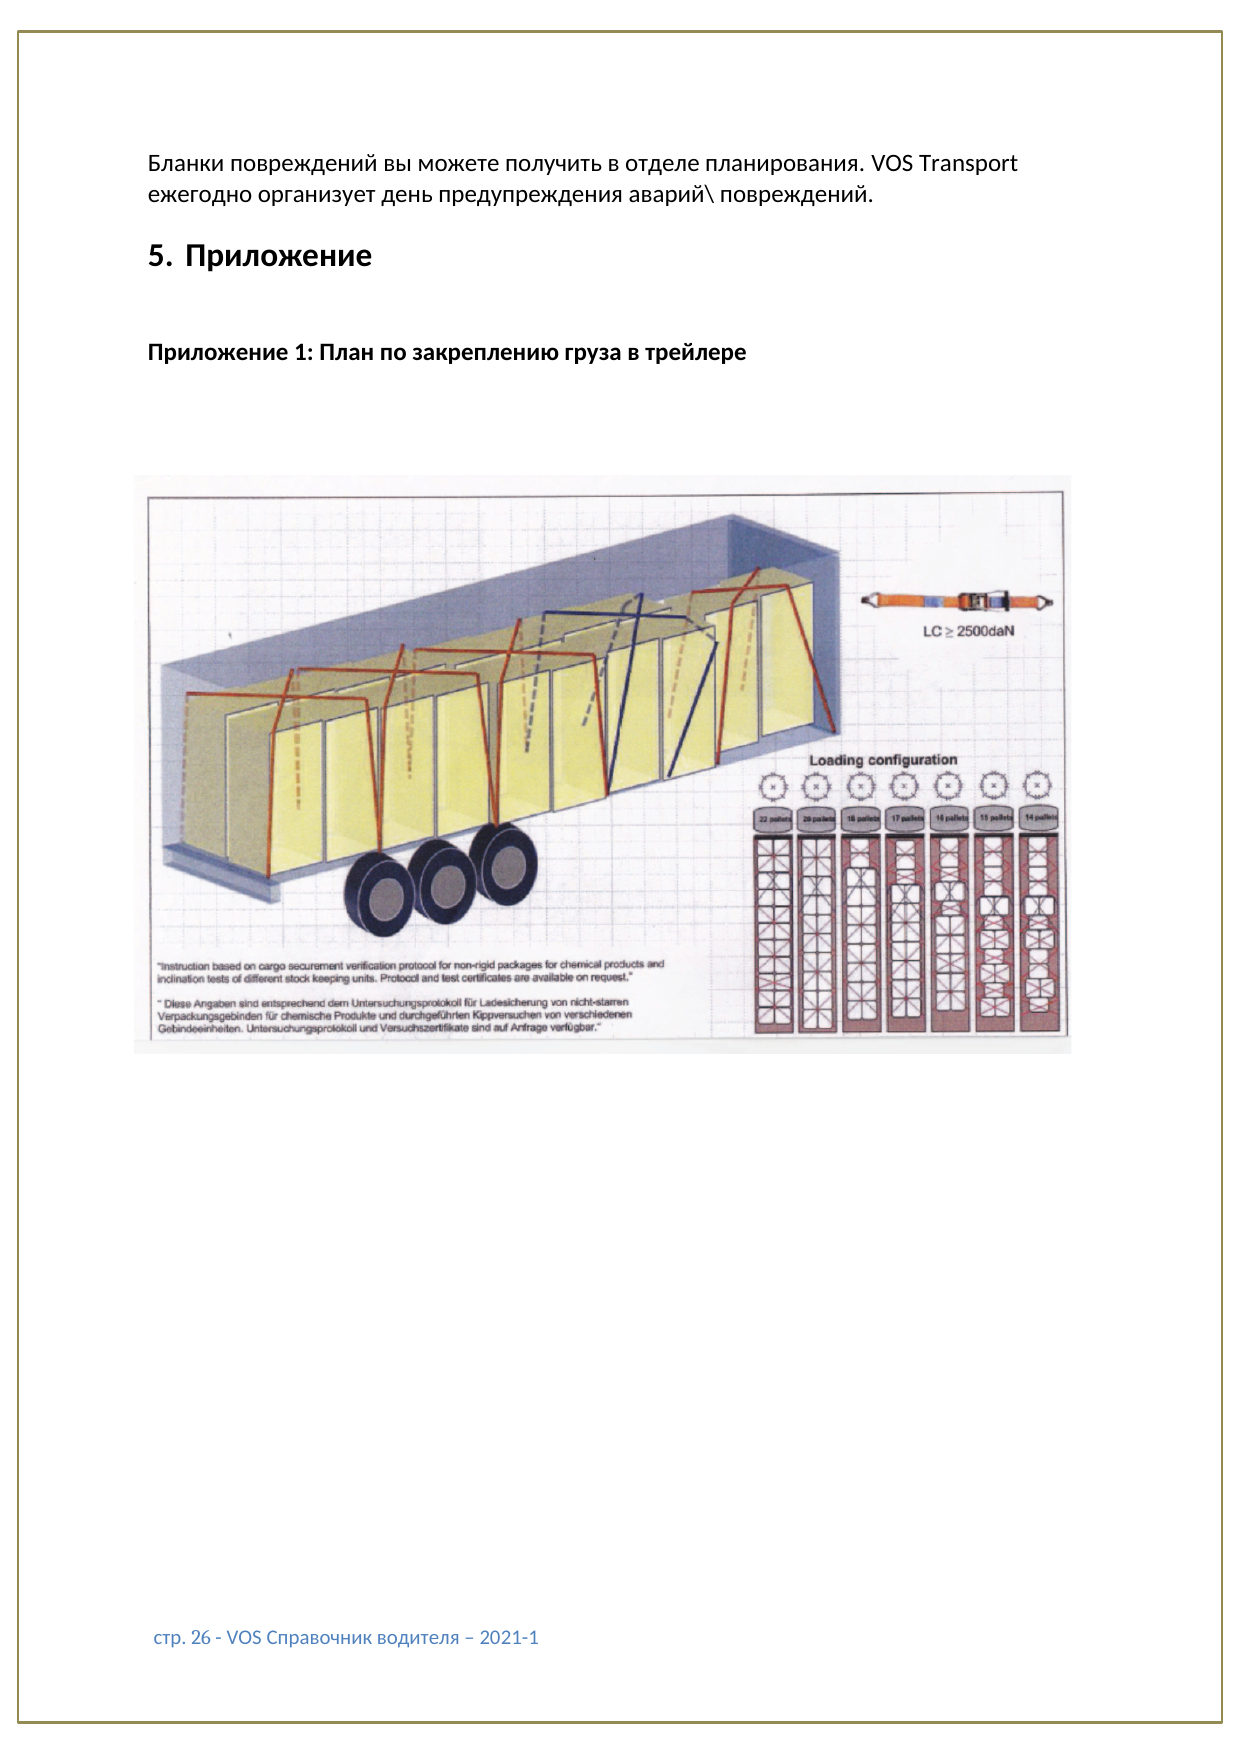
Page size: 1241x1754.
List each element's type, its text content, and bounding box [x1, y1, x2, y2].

subtitle Приложение 1: План по закреплению груза в трейлере [148, 336, 1093, 367]
picture [133, 475, 1071, 1054]
text Бланки повреждений вы можете получить в отделе планирования. VOS Transport ежегодно организует день предупреждения аварий\ повреждений. [148, 148, 1093, 209]
subtitle Приложение [148, 234, 1093, 274]
